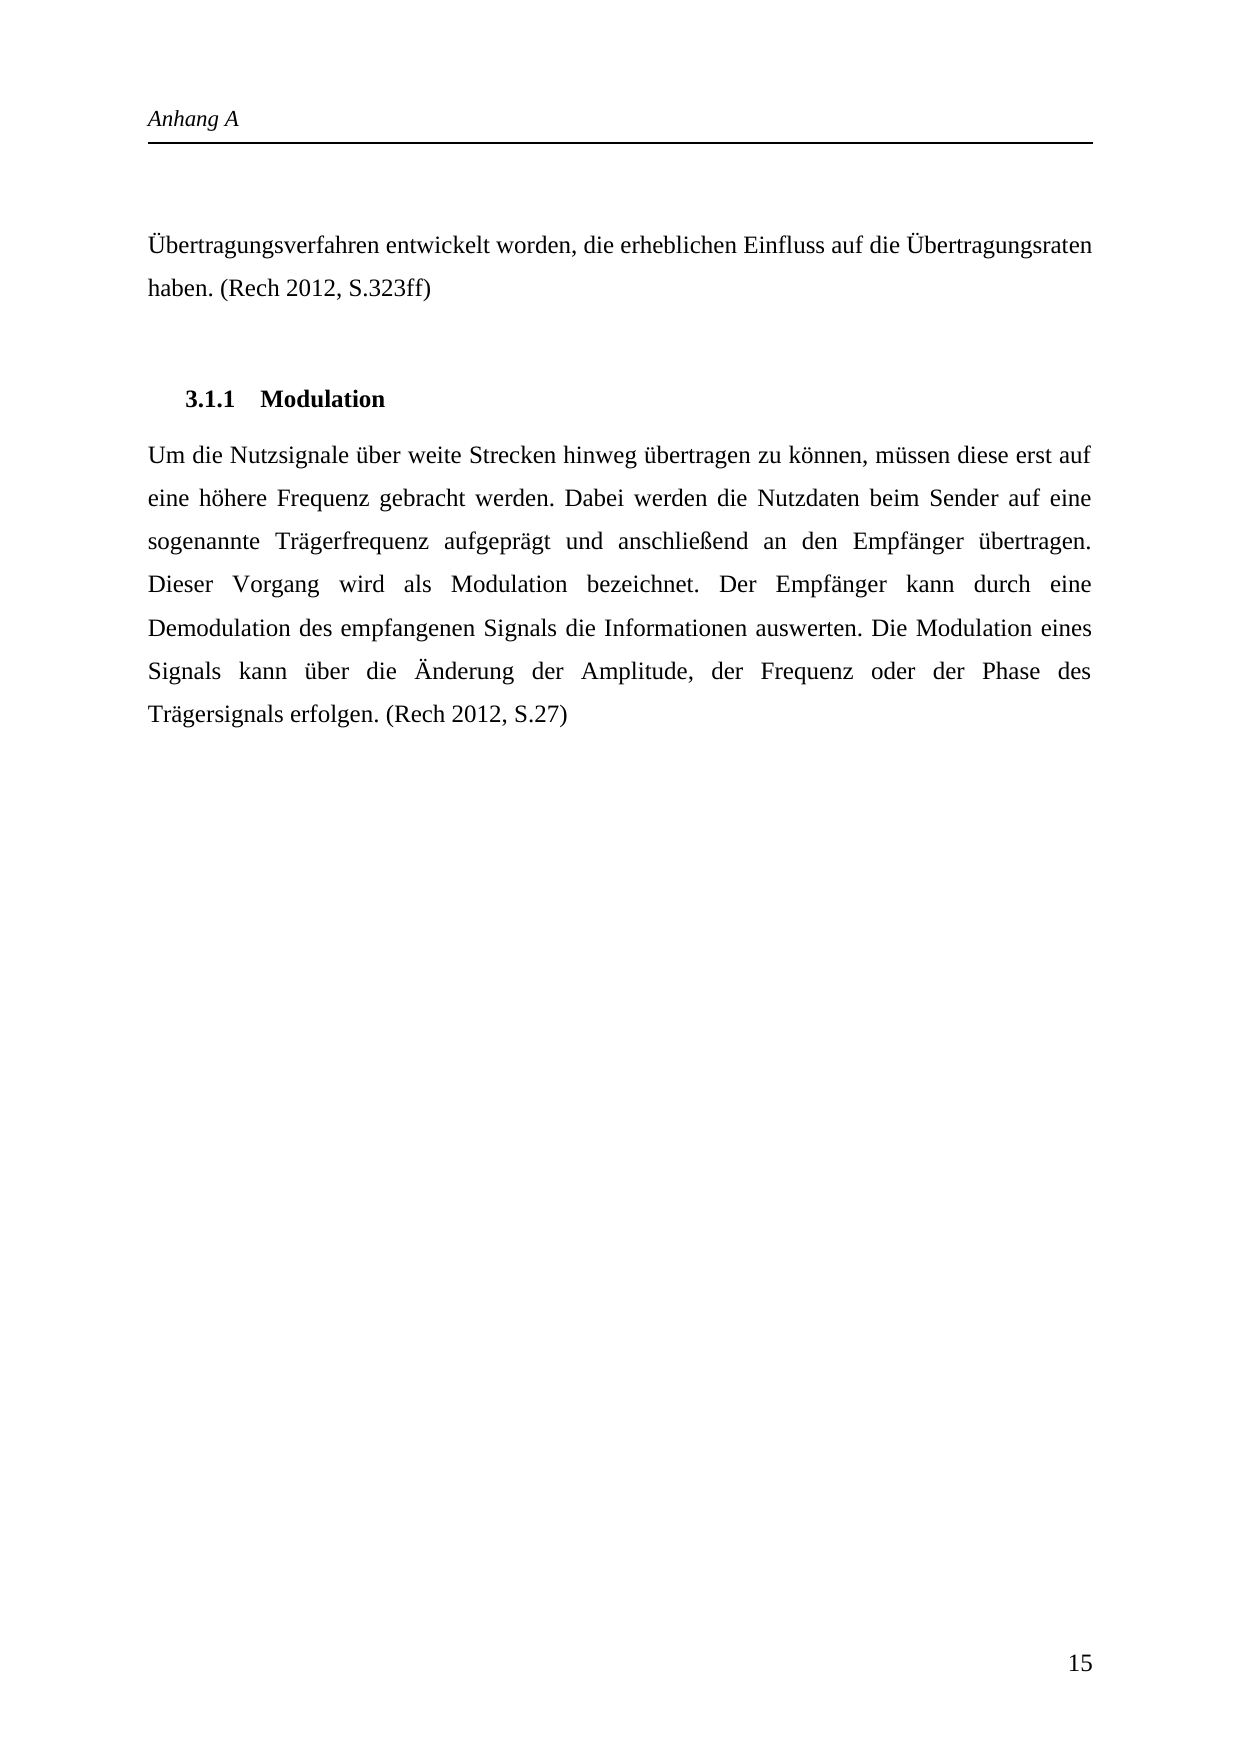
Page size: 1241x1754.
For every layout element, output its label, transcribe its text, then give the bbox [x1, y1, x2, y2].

text Um die Nutzsignale über weite Strecken hinweg übertragen zu können, müssen diese erst auf eine höhere Frequenz gebracht werden. Dabei werden die Nutzdaten beim Sender auf eine sogenannte Trägerfrequenz aufgeprägt und anschließend an den Empfänger übertragen. Dieser Vorgang wird als Modulation bezeichnet. Der Empfänger kann durch eine Demodulation des empfangenen Signals die Informationen auswerten. Die Modulation eines Signals kann über die Änderung der Amplitude, der Frequenz oder der Phase des Trägersignals erfolgen. (Rech 2012, S.27) [148, 440, 1093, 728]
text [148, 230, 1093, 302]
subtitle Modulation [185, 384, 1093, 413]
